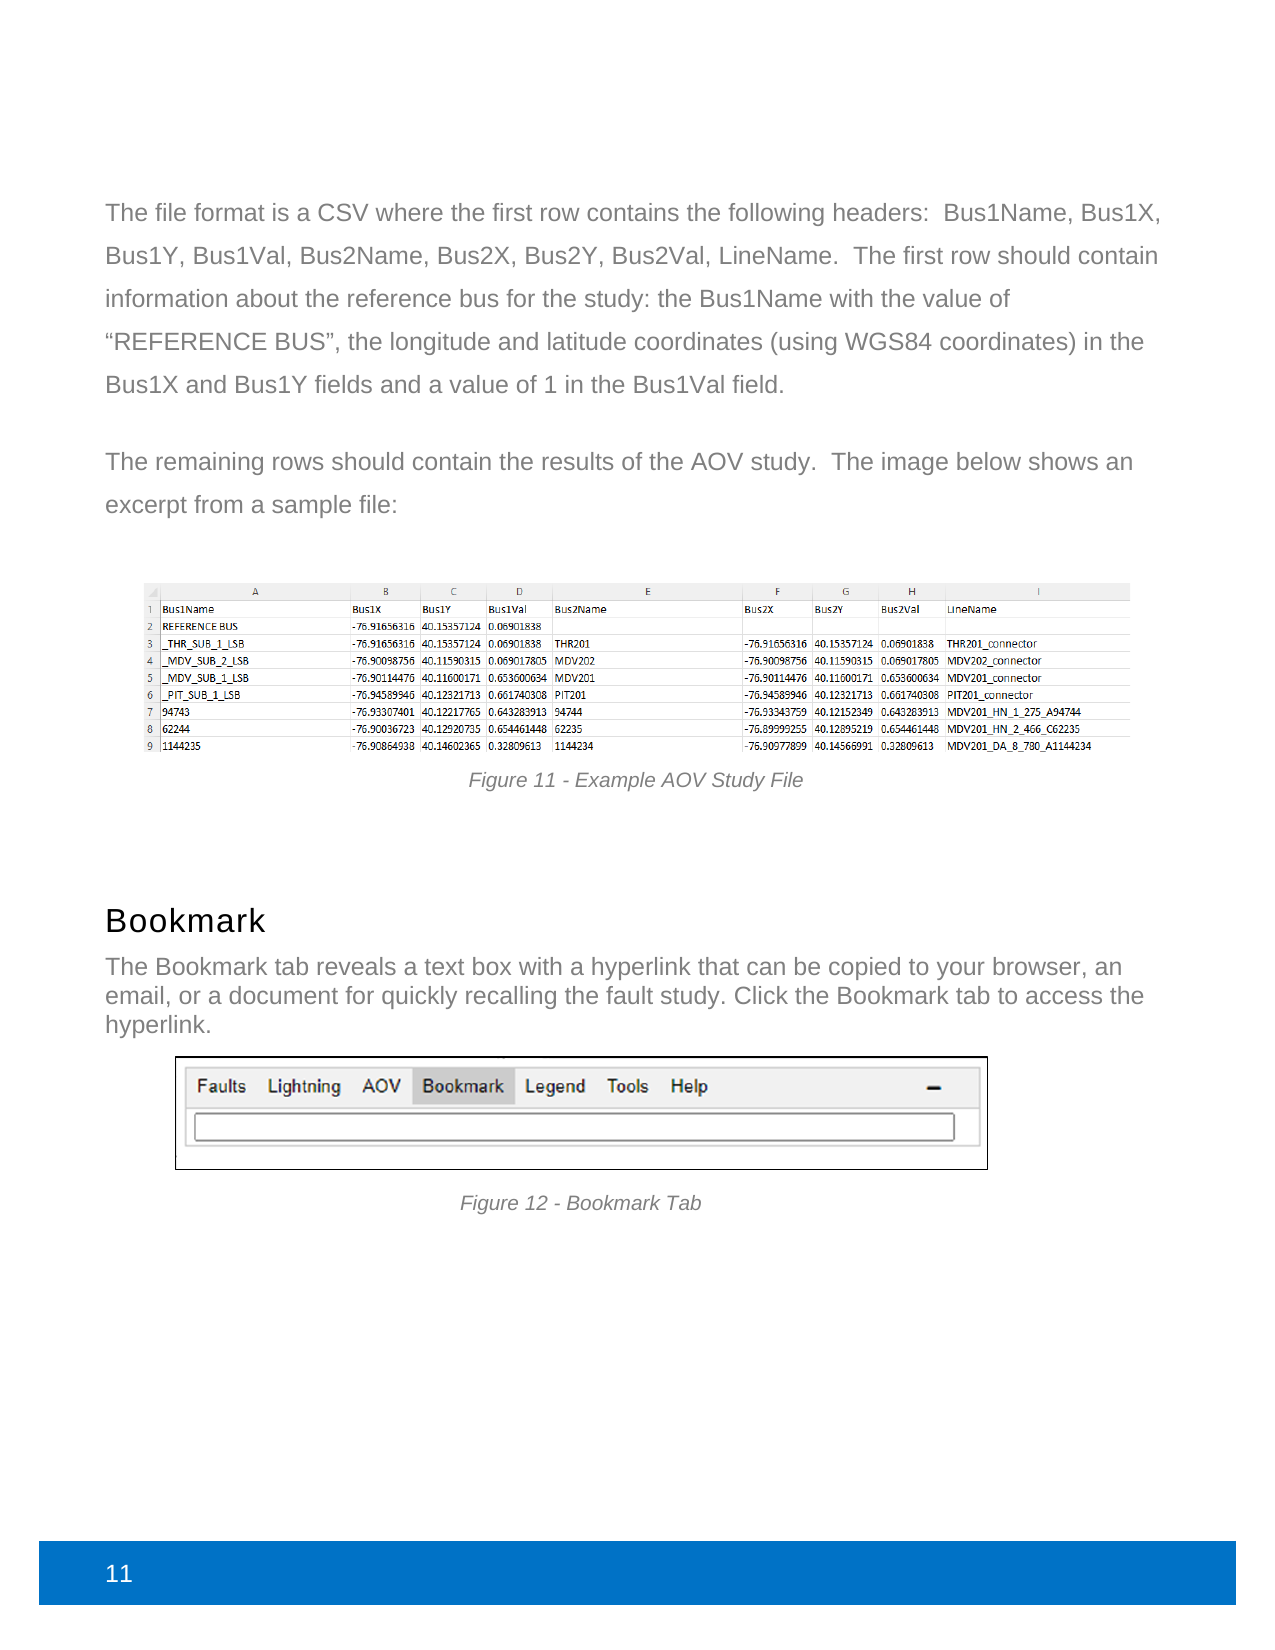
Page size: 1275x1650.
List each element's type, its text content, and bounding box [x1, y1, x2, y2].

text The Bookmark tab reveals a text box with a hyperlink that can be copied to your browser, an email, or a document for quickly recalling the fault study. Click the Bookmark tab to access the hyperlink. [105, 952, 1170, 1038]
picture [143, 583, 1131, 752]
subtitle Bookmark [105, 901, 1170, 940]
text The file format is a CSV where the first row contains the following headers: Bus1Name, Bus1X, Bus1Y, Bus1Val, Bus2Name, Bus2X, Bus2Y, Bus2Val, LineName. The first row should contain information about the reference bus for the study: the Bus1Name with the value of “REFERENCE BUS”, the longitude and latitude coordinates (using WGS84 coordinates) in the Bus1X and Bus1Y fields and a value of 1 in the Bus1Val field. [105, 198, 1170, 399]
text The remaining rows should contain the results of the AOV study. The image below shows an excerpt from a sample file: [105, 447, 1170, 519]
picture [176, 1058, 987, 1169]
